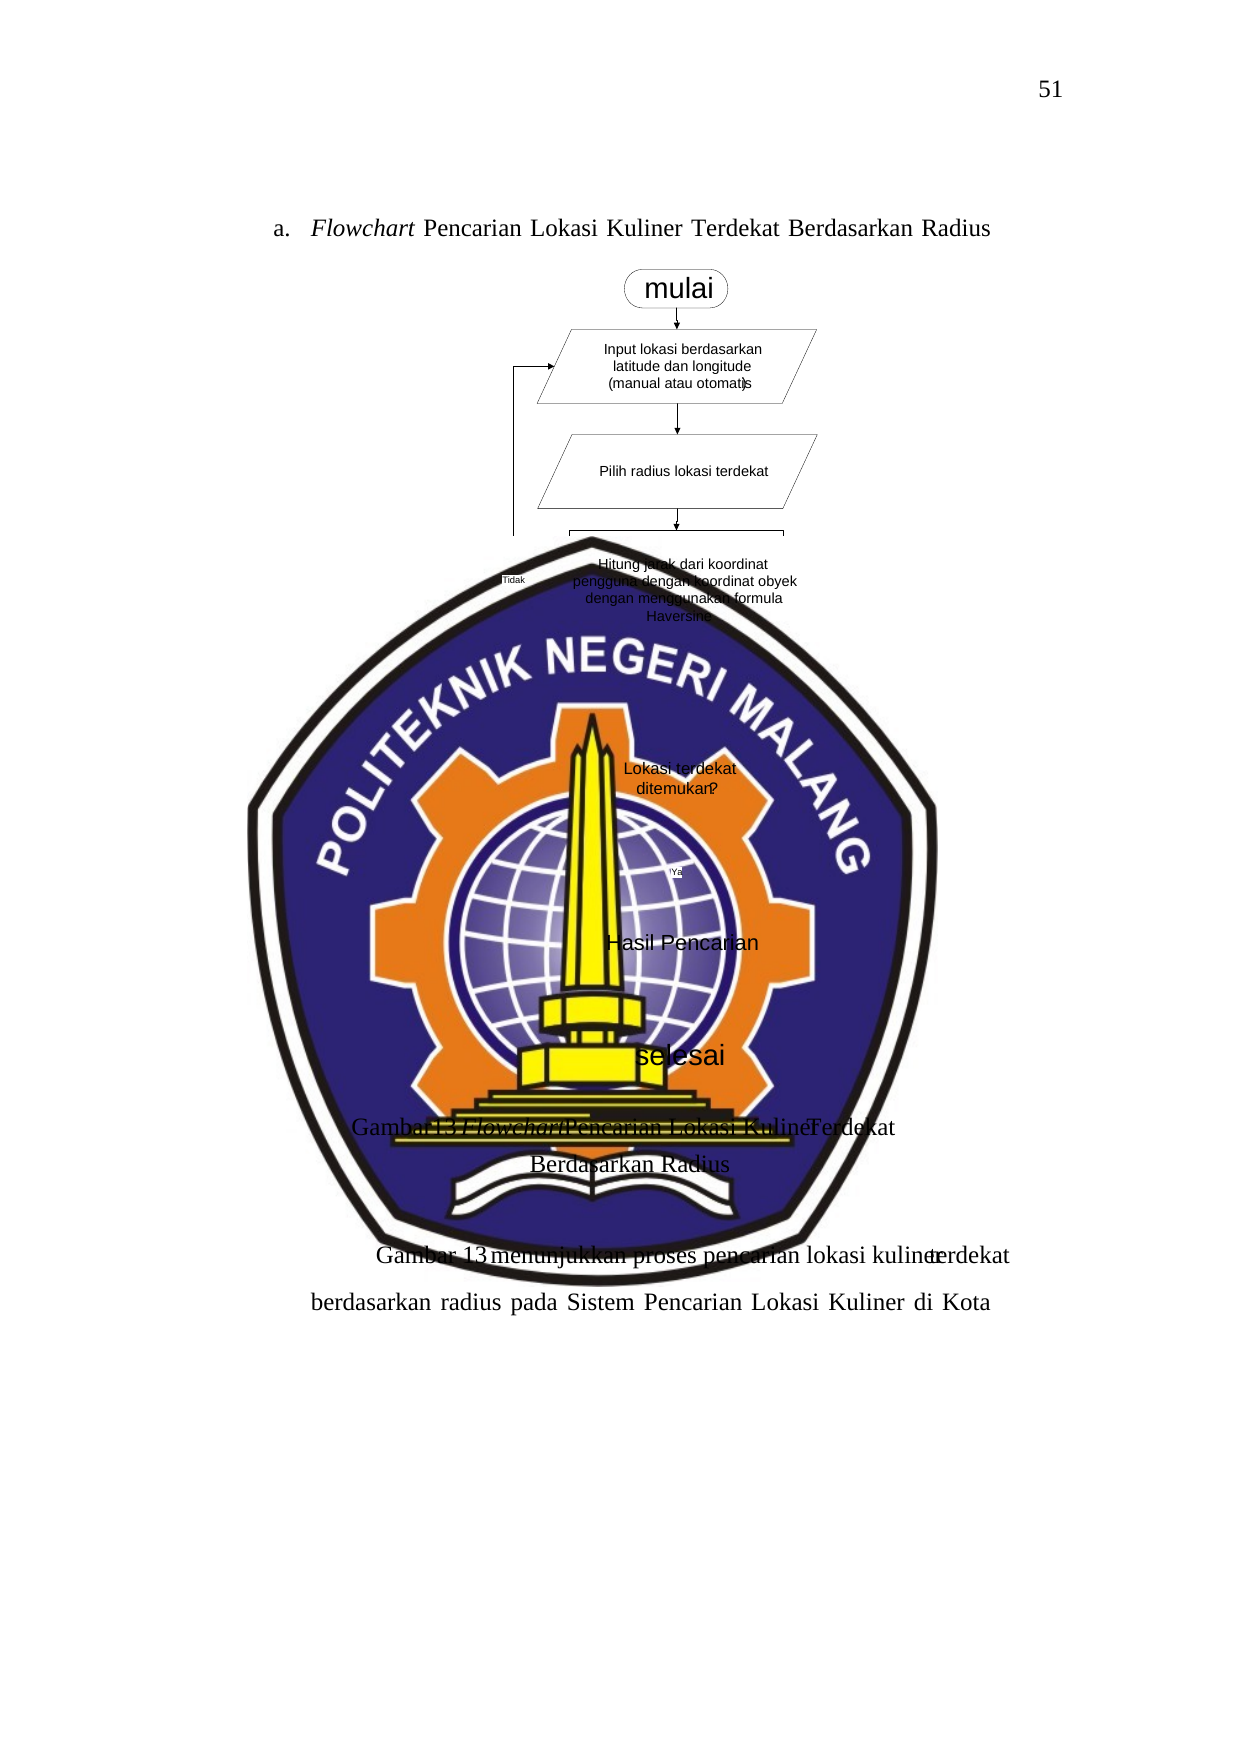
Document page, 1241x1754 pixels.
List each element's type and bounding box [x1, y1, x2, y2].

list [273, 213, 991, 1316]
picture [247, 536, 938, 1287]
